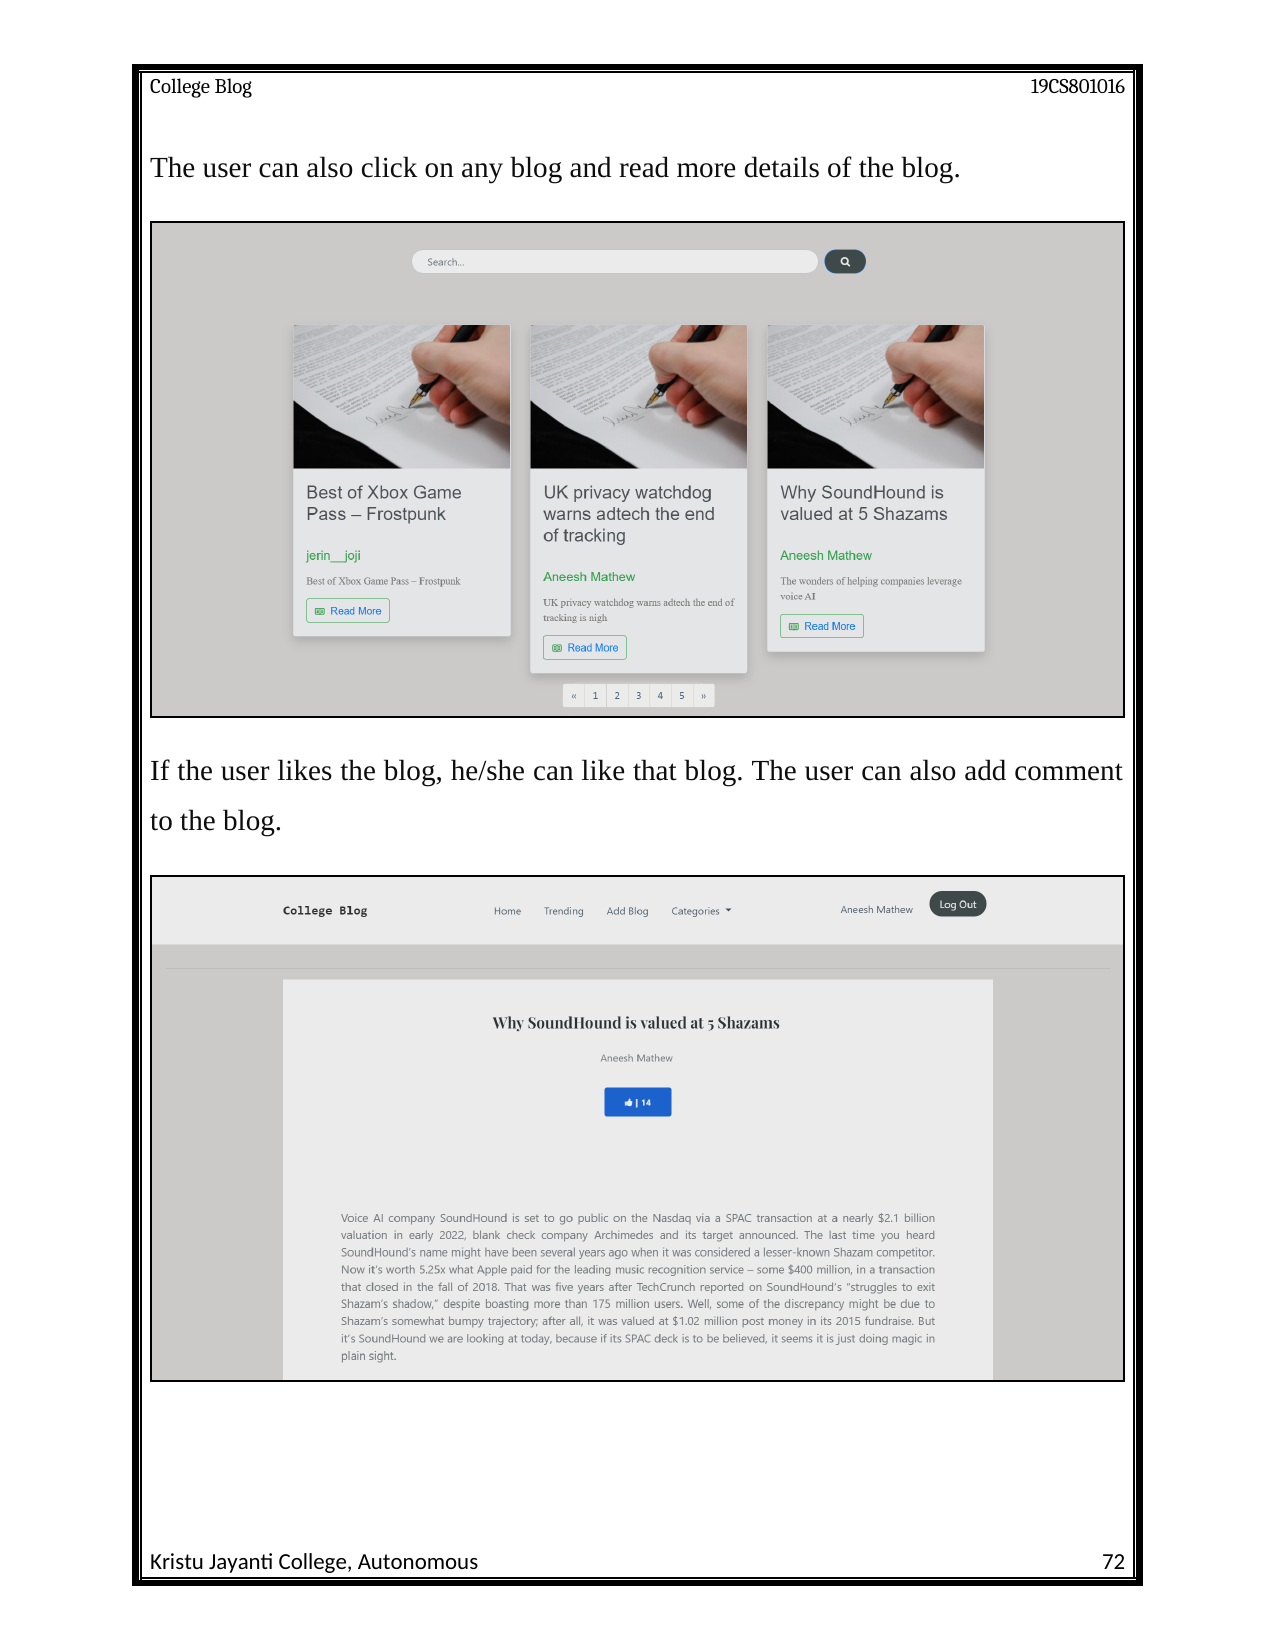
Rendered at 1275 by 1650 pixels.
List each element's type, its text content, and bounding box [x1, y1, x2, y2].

text The user can also click on any blog and read more details of the blog. [150, 150, 1125, 183]
picture [152, 223, 1123, 716]
picture [152, 877, 1123, 1380]
text If the user likes the blog, he/she can like that blog. The user can also add comment to the blog. [150, 753, 1125, 837]
